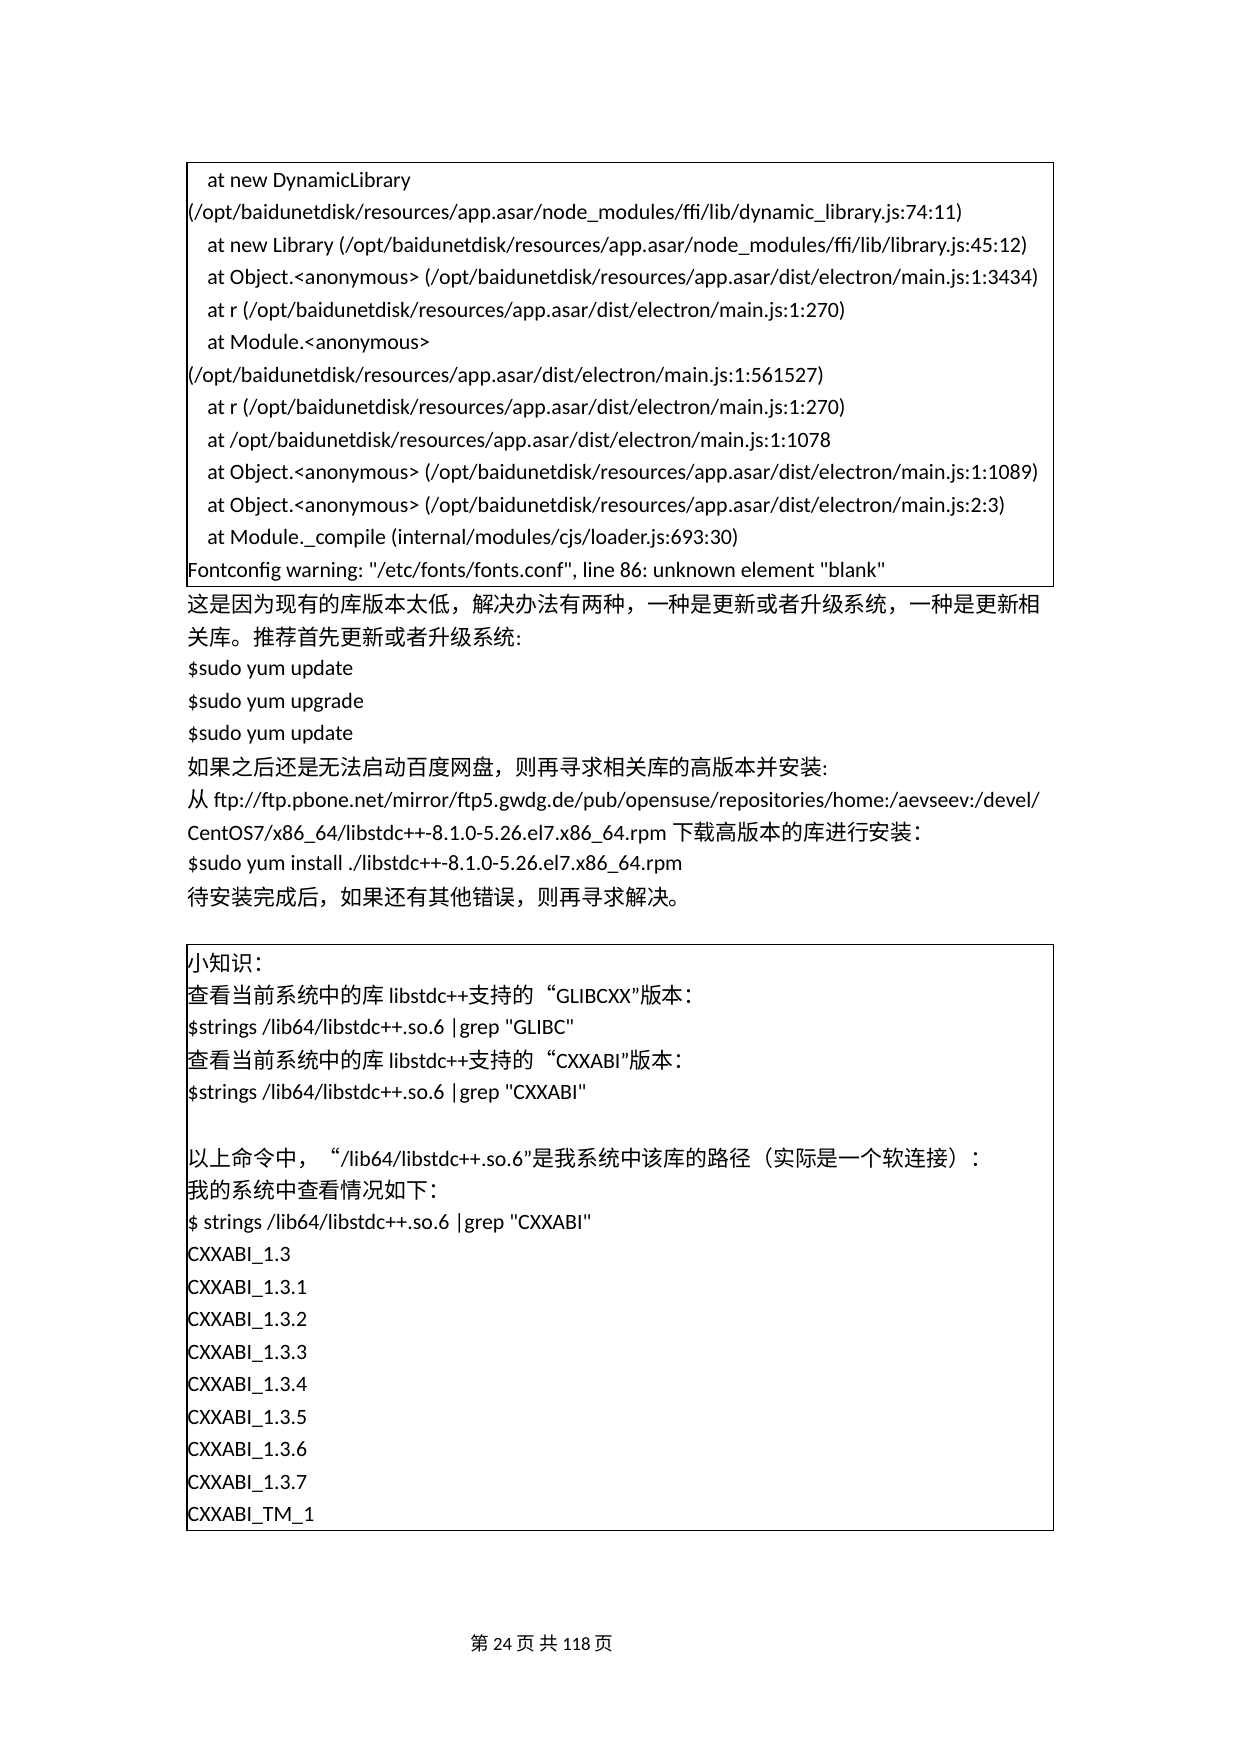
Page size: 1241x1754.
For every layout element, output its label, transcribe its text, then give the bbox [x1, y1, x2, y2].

text CXXABI_1.3.3 [188, 1335, 1053, 1368]
text CXXABI_1.3 [188, 1238, 1053, 1270]
text CXXABI_1.3.4 [188, 1368, 1053, 1400]
text CXXABI_TM_1 [188, 1497, 1053, 1530]
text 如果之后还是无法启动百度网盘，则再寻求相关库的高版本并安装: [187, 749, 1053, 782]
text at Module._compile (internal/modules/cjs/loader.js:693:30) [188, 521, 1053, 552]
text 这是因为现有的库版本太低，解决办法有两种，一种是更新或者升级系统，一种是更新相关库。推荐首先更新或者升级系统: [187, 587, 1053, 652]
text $sudo yum upgrade [187, 684, 1053, 717]
text 查看当前系统中的库libstdc++支持的“GLIBCXX”版本： [188, 978, 1053, 1010]
text $sudo yum install ./libstdc++-8.1.0-5.26.el7.x86_64.rpm [187, 847, 1053, 879]
text 待安装完成后，如果还有其他错误，则再寻求解决。 [187, 879, 1053, 912]
text $sudo yum update [187, 717, 1053, 749]
text at new Library (/opt/baidunetdisk/resources/app.asar/node_modules/ffi/lib/library.js:45:12) [188, 228, 1053, 261]
text at Object.<anonymous> (/opt/baidunetdisk/resources/app.asar/dist/electron/main.js:2:3) [188, 488, 1053, 521]
text at new DynamicLibrary (/opt/baidunetdisk/resources/app.asar/node_modules/ffi/lib/dynamic_library.js:74:11) [188, 163, 1053, 228]
text CXXABI_1.3.5 [188, 1400, 1053, 1433]
text CXXABI_1.3.1 [188, 1270, 1053, 1303]
text at Object.<anonymous> (/opt/baidunetdisk/resources/app.asar/dist/electron/main.js:1:1089) [188, 456, 1053, 488]
text at Object.<anonymous> (/opt/baidunetdisk/resources/app.asar/dist/electron/main.js:1:3434) [188, 261, 1053, 293]
text Fontconfig warning: "/etc/fonts/fonts.conf", line 86: unknown element "blank" [188, 552, 1053, 586]
text CXXABI_1.3.2 [188, 1303, 1053, 1335]
text at r (/opt/baidunetdisk/resources/app.asar/dist/electron/main.js:1:270) [188, 391, 1053, 423]
text $strings /lib64/libstdc++.so.6 |grep "CXXABI" [188, 1075, 1053, 1108]
text CXXABI_1.3.6 [188, 1433, 1053, 1465]
text at /opt/baidunetdisk/resources/app.asar/dist/electron/main.js:1:1078 [188, 423, 1053, 456]
text $ strings /lib64/libstdc++.so.6 |grep "CXXABI" [188, 1205, 1053, 1238]
text 我的系统中查看情况如下： [188, 1173, 1053, 1205]
text 小知识： [188, 945, 1053, 978]
text 以上命令中，“/lib64/libstdc++.so.6”是我系统中该库的路径（实际是一个软连接）： [188, 1140, 1053, 1173]
text 从ftp://ftp.pbone.net/mirror/ftp5.gwdg.de/pub/opensuse/repositories/home:/aevseev:/devel/CentOS7/x86_64/libstdc++-8.1.0-5.26.el7.x86_64.rpm 下载高版本的库进行安装： [187, 782, 1053, 847]
text at r (/opt/baidunetdisk/resources/app.asar/dist/electron/main.js:1:270) [188, 293, 1053, 326]
text $sudo yum update [187, 652, 1053, 684]
text $strings /lib64/libstdc++.so.6 |grep "GLIBC" [188, 1010, 1053, 1043]
text CXXABI_1.3.7 [188, 1465, 1053, 1497]
text at Module.<anonymous> (/opt/baidunetdisk/resources/app.asar/dist/electron/main.js:1:561527) [188, 326, 1053, 391]
text 查看当前系统中的库libstdc++支持的“CXXABI”版本： [188, 1043, 1053, 1075]
